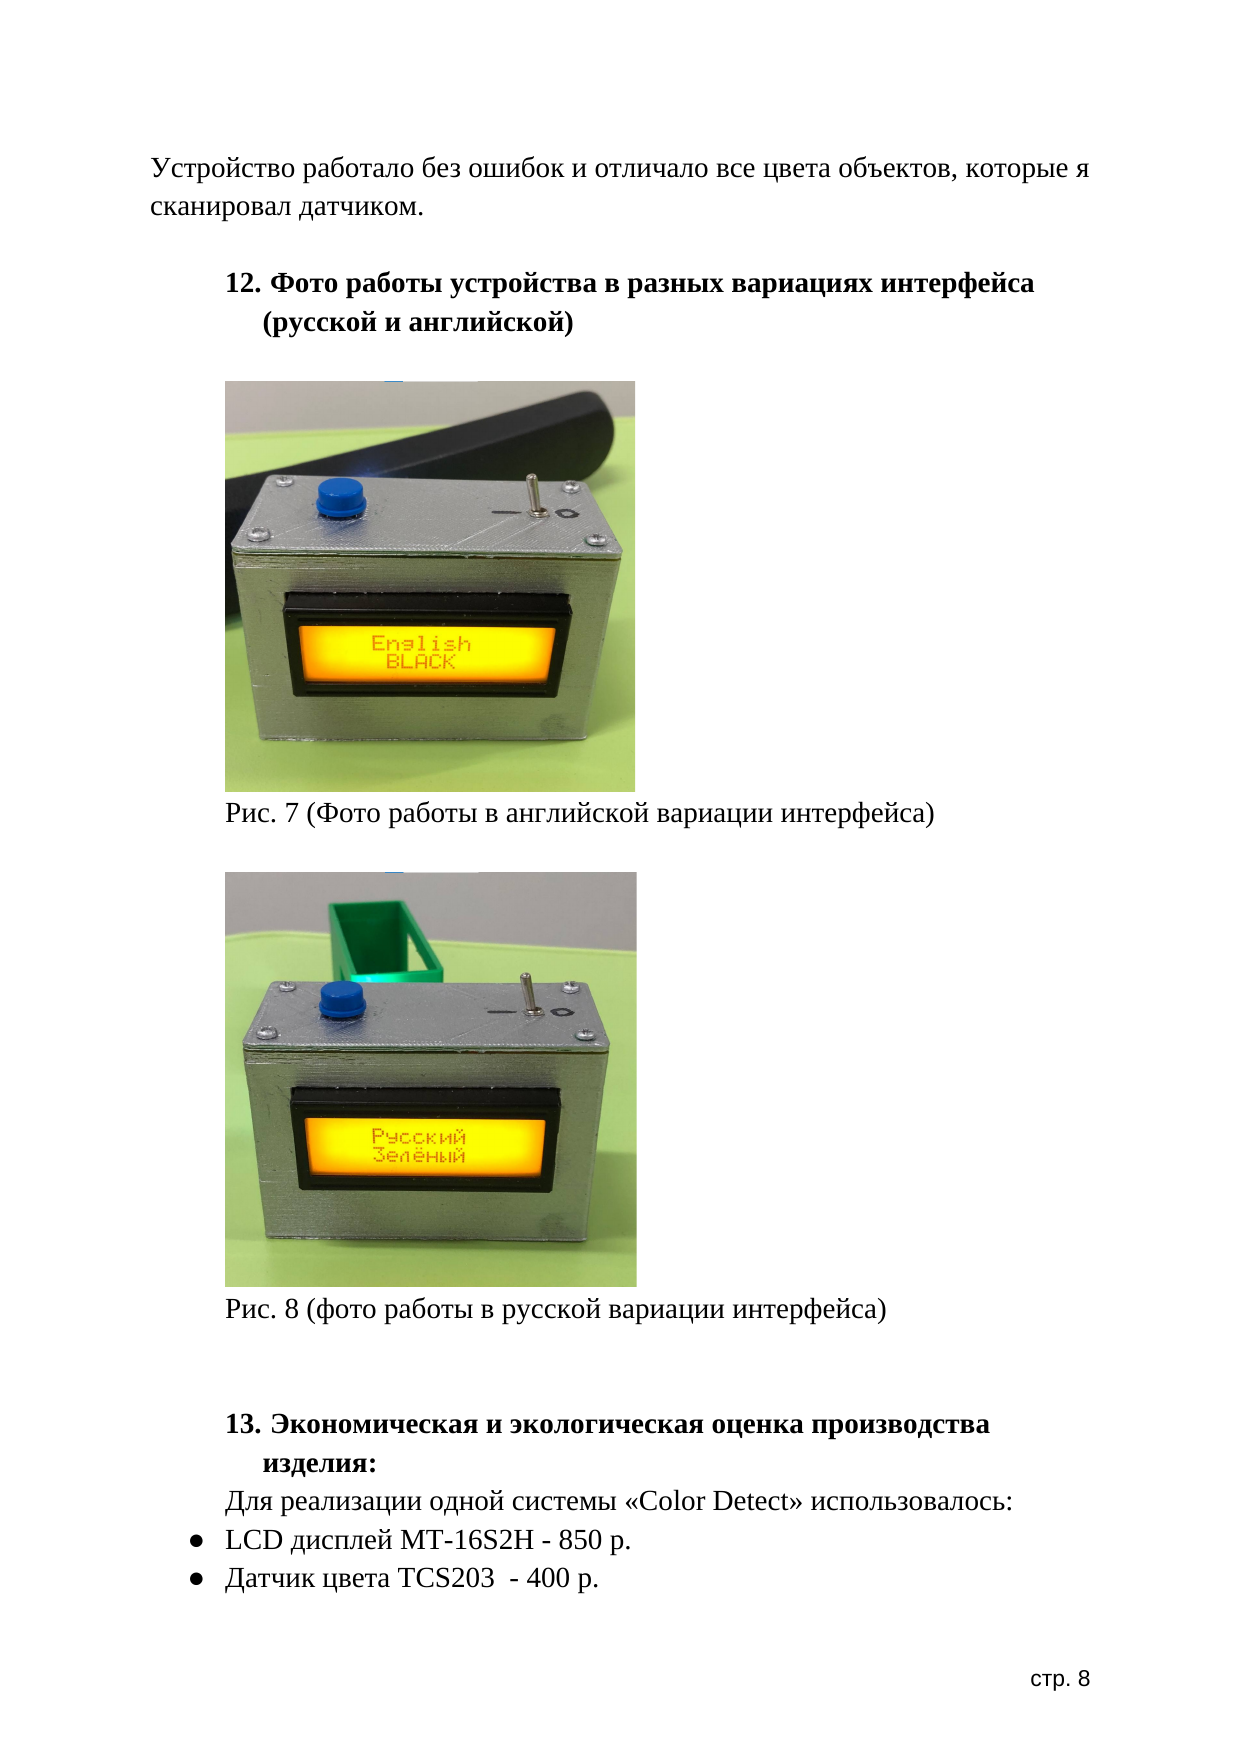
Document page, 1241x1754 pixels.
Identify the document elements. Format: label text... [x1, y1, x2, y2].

picture [225, 381, 636, 792]
text Рис. 7 (Фото работы в английской вариации интерфейса) [150, 795, 1090, 829]
text Для реализации одной системы «Color Detect» использовалось: [150, 1483, 1090, 1517]
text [150, 150, 1090, 222]
list Фото работы устройства в разных вариациях интерфейса (русской и английской) [225, 266, 1090, 338]
list LCD дисплей MT-16S2H - 850 р. [187, 1522, 1090, 1556]
text Рис. 8 (фото работы в русской вариации интерфейса) [150, 1291, 1090, 1324]
list Экономическая и экологическая оценка производства изделия: [225, 1406, 1090, 1478]
picture [225, 872, 637, 1287]
list Датчик цвета TCS203 - 400 р. [187, 1561, 1090, 1594]
